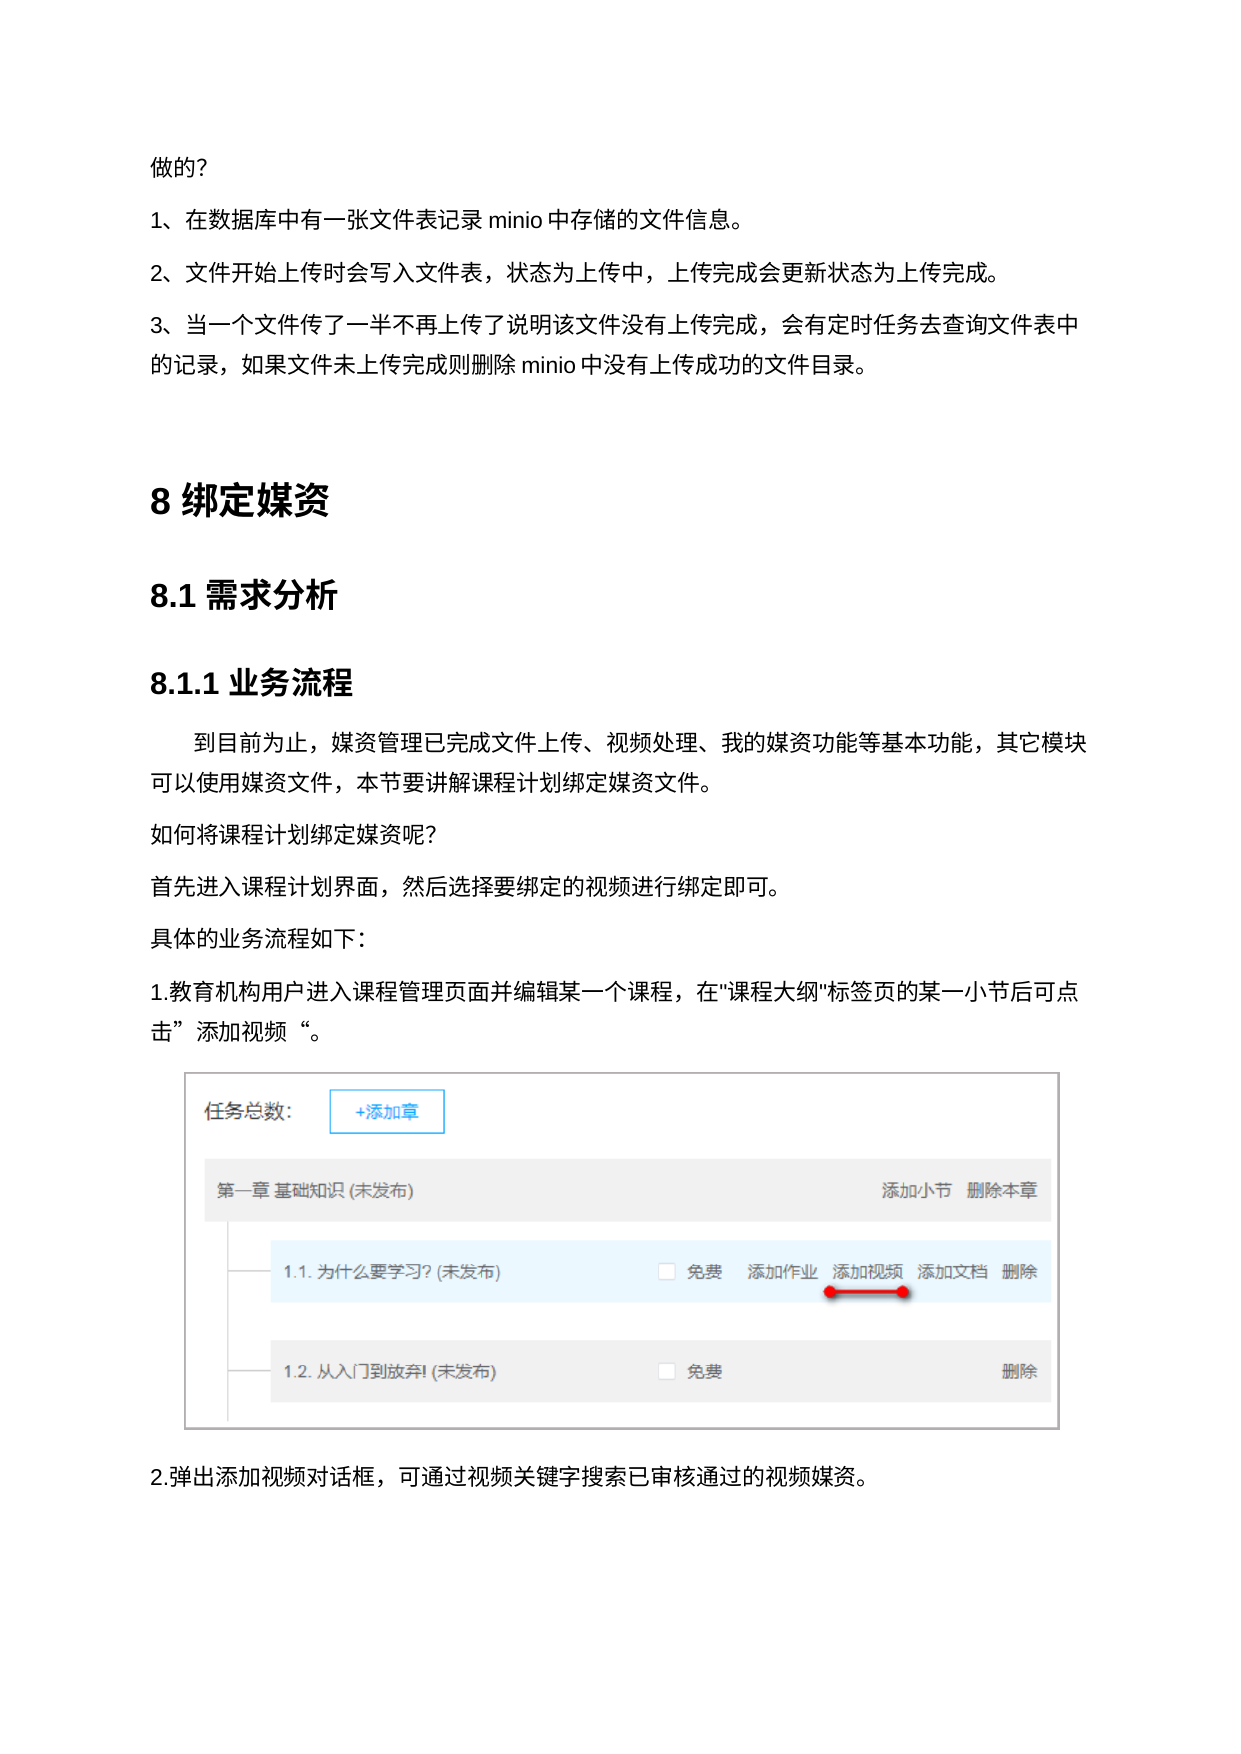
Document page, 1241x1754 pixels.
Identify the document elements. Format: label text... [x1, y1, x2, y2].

text 8.1.1 业务流程 [150, 658, 1090, 703]
text 具体的业务流程如下： [150, 921, 1090, 954]
text 8 绑定媒资 [150, 471, 1090, 525]
text 首先进入课程计划界面，然后选择要绑定的视频进行绑定即可。 [150, 869, 1090, 902]
text 1.教育机构用户进入课程管理页面并编辑某一个课程，在"课程大纲"标签页的某一小节后可点击”添加视频“。 [150, 974, 1090, 1047]
text 3、当一个文件传了一半不再上传了说明该文件没有上传完成，会有定时任务去查询文件表中的记录，如果文件未上传完成则删除minio中没有上传成功的文件目录。 [150, 307, 1090, 380]
text 到目前为止，媒资管理已完成文件上传、视频处理、我的媒资功能等基本功能，其它模块可以使用媒资文件，本节要讲解课程计划绑定媒资文件。 [150, 725, 1090, 798]
text 8.1 需求分析 [150, 569, 1090, 617]
text 1、在数据库中有一张文件表记录minio中存储的文件信息。 [150, 202, 1090, 236]
text 2、文件开始上传时会写入文件表，状态为上传中，上传完成会更新状态为上传完成。 [150, 254, 1090, 288]
text 2.弹出添加视频对话框，可通过视频关键字搜索已审核通过的视频媒资。 [150, 1458, 1090, 1492]
picture [177, 1065, 1064, 1441]
text 如何将课程计划绑定媒资呢？ [150, 817, 1090, 850]
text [150, 150, 1090, 183]
